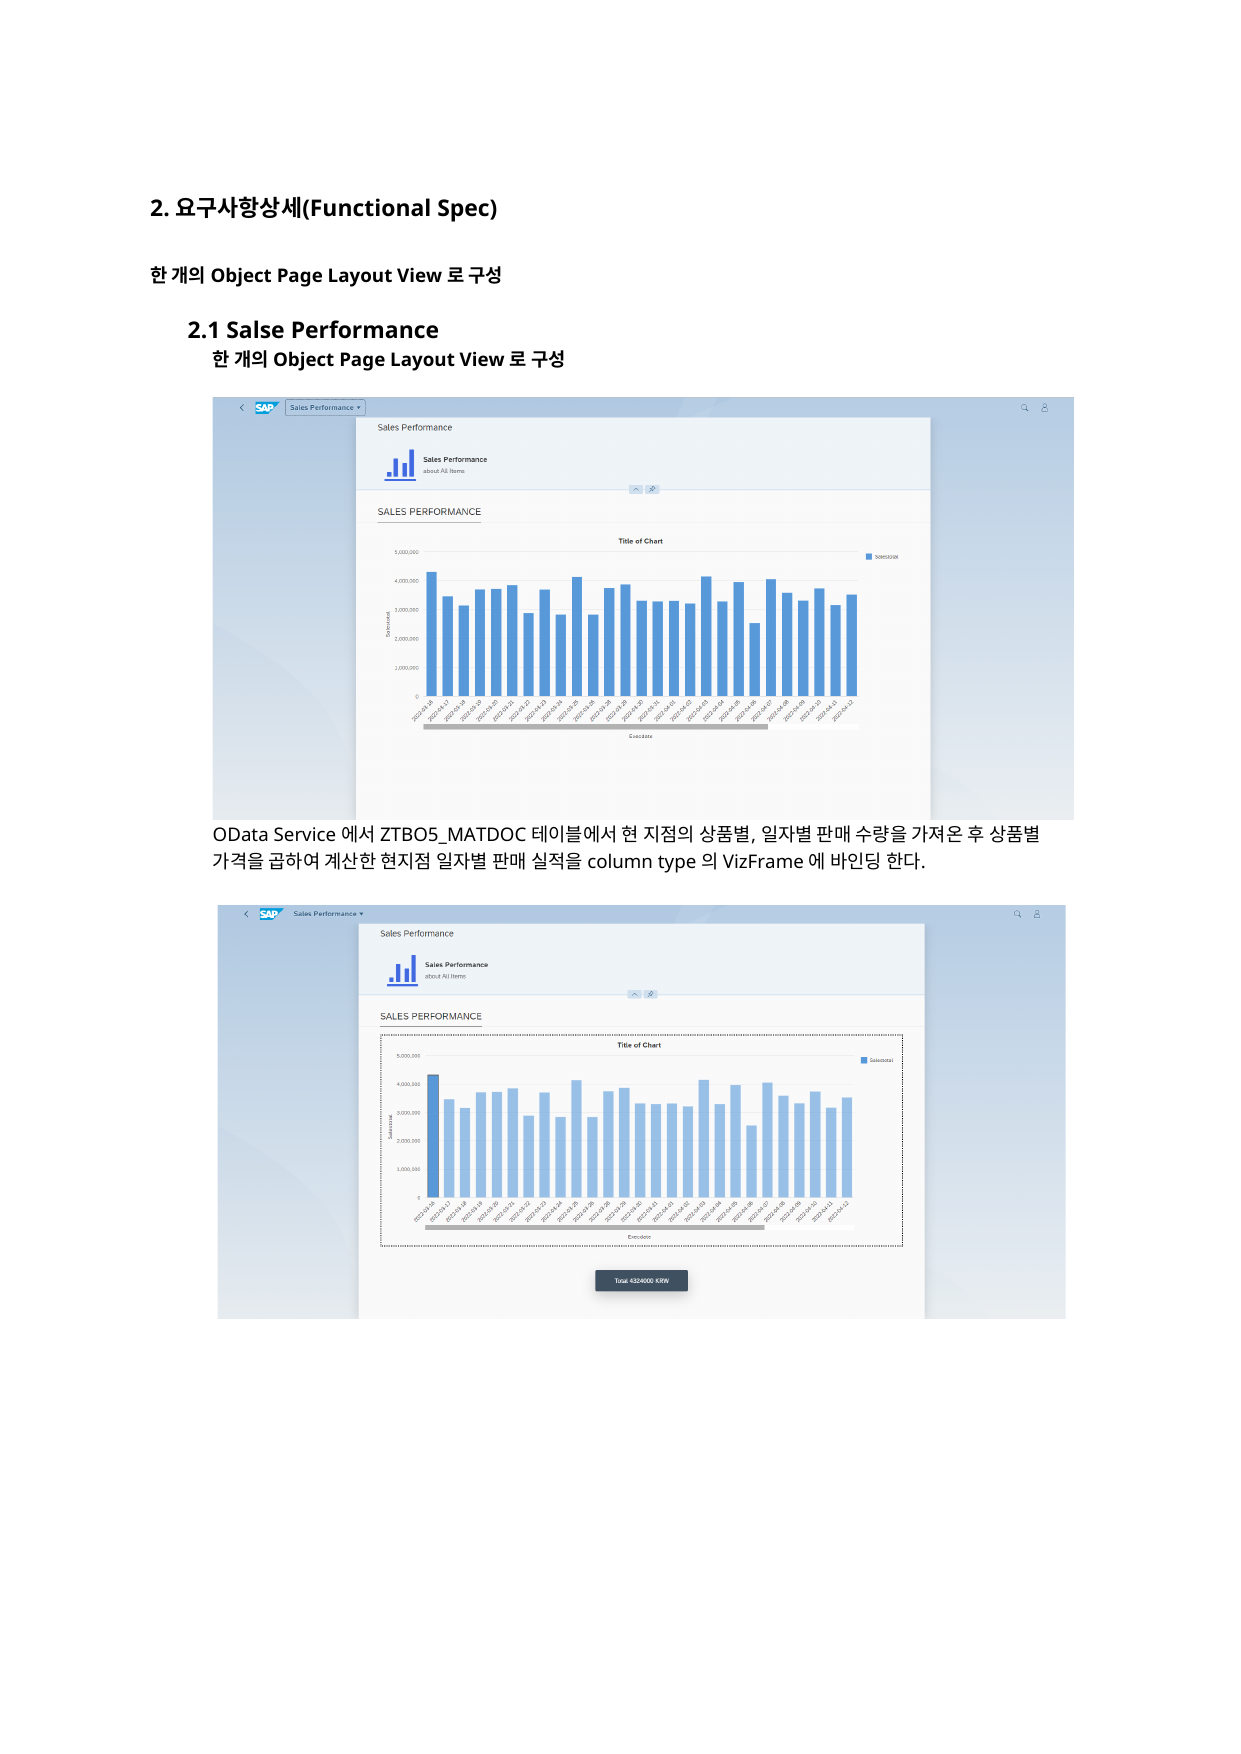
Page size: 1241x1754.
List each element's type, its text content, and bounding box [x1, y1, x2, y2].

text OData Service 에서 ZTBO5_MATDOC 테이블에서 현 지점의 상품별, 일자별 판매 수량을 가져온 후 상품별 가격을 곱하여 계산한 현지점 일자별 판매 실적을 column type 의 VizFrame 에 바인딩 한다. [212, 819, 1090, 874]
picture [217, 905, 1066, 1319]
text 2. 요구사항상세(Functional Spec) [150, 190, 1090, 223]
picture [212, 397, 1074, 820]
text 한 개의 Object Page Layout View 로 구성 [150, 261, 1090, 288]
text 2.1 Salse Performance [187, 314, 1090, 345]
text 한 개의 Object Page Layout View 로 구성 [212, 345, 1090, 372]
